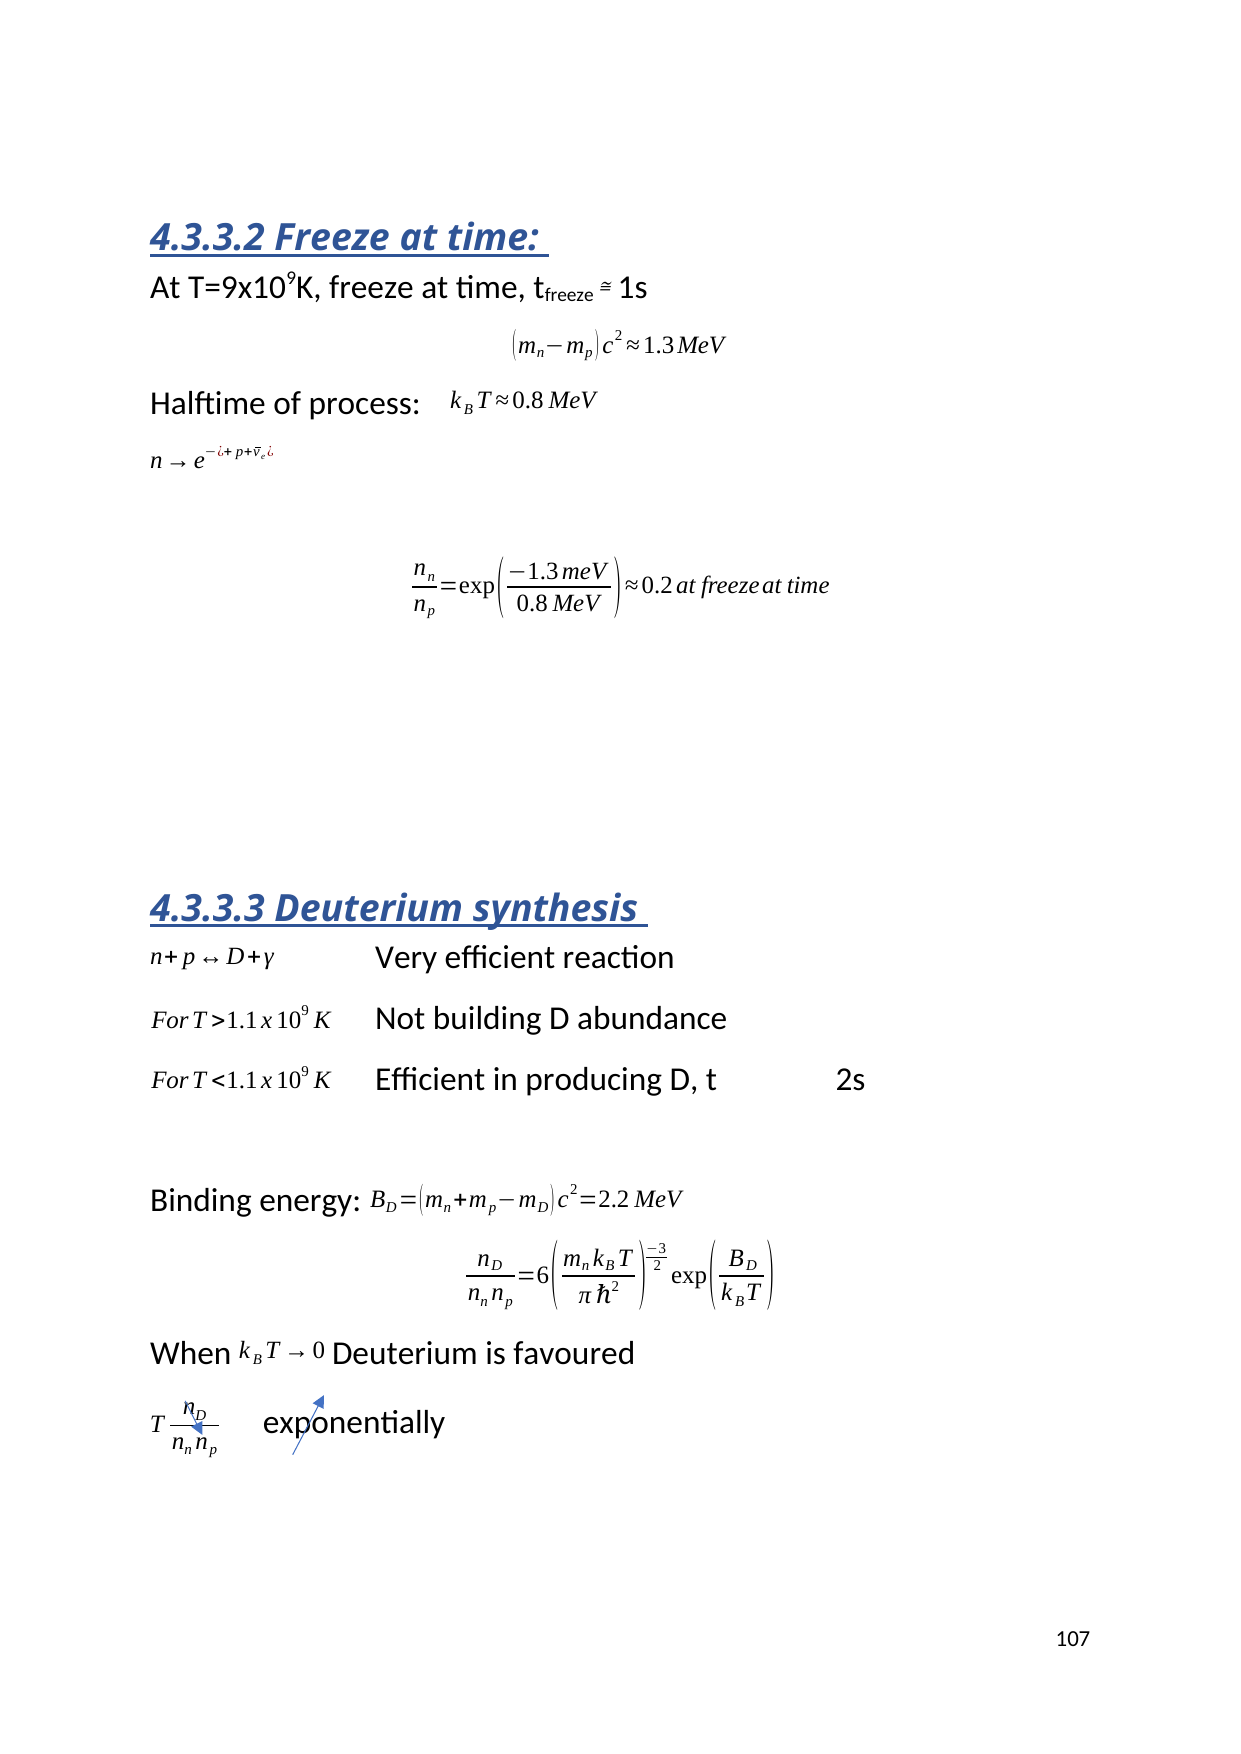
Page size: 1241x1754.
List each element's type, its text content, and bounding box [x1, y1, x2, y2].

text exponentially [150, 1392, 1090, 1459]
text At T=9x109K, freeze at time, tfreeze 1s [150, 266, 1090, 306]
text Halftime of process: [150, 382, 1090, 422]
subtitle 4.3.3.2 Freeze at time: [150, 211, 1090, 262]
text Binding energy: [150, 1179, 1090, 1219]
text Efficient in producing D, t2s [150, 1057, 1090, 1098]
subtitle 4.3.3.3 Deuterium synthesis [150, 881, 1090, 932]
text When Deuterium is favoured [150, 1332, 1090, 1372]
text Not building D abundance [150, 997, 1090, 1038]
text Very efficient reaction [150, 936, 1090, 977]
